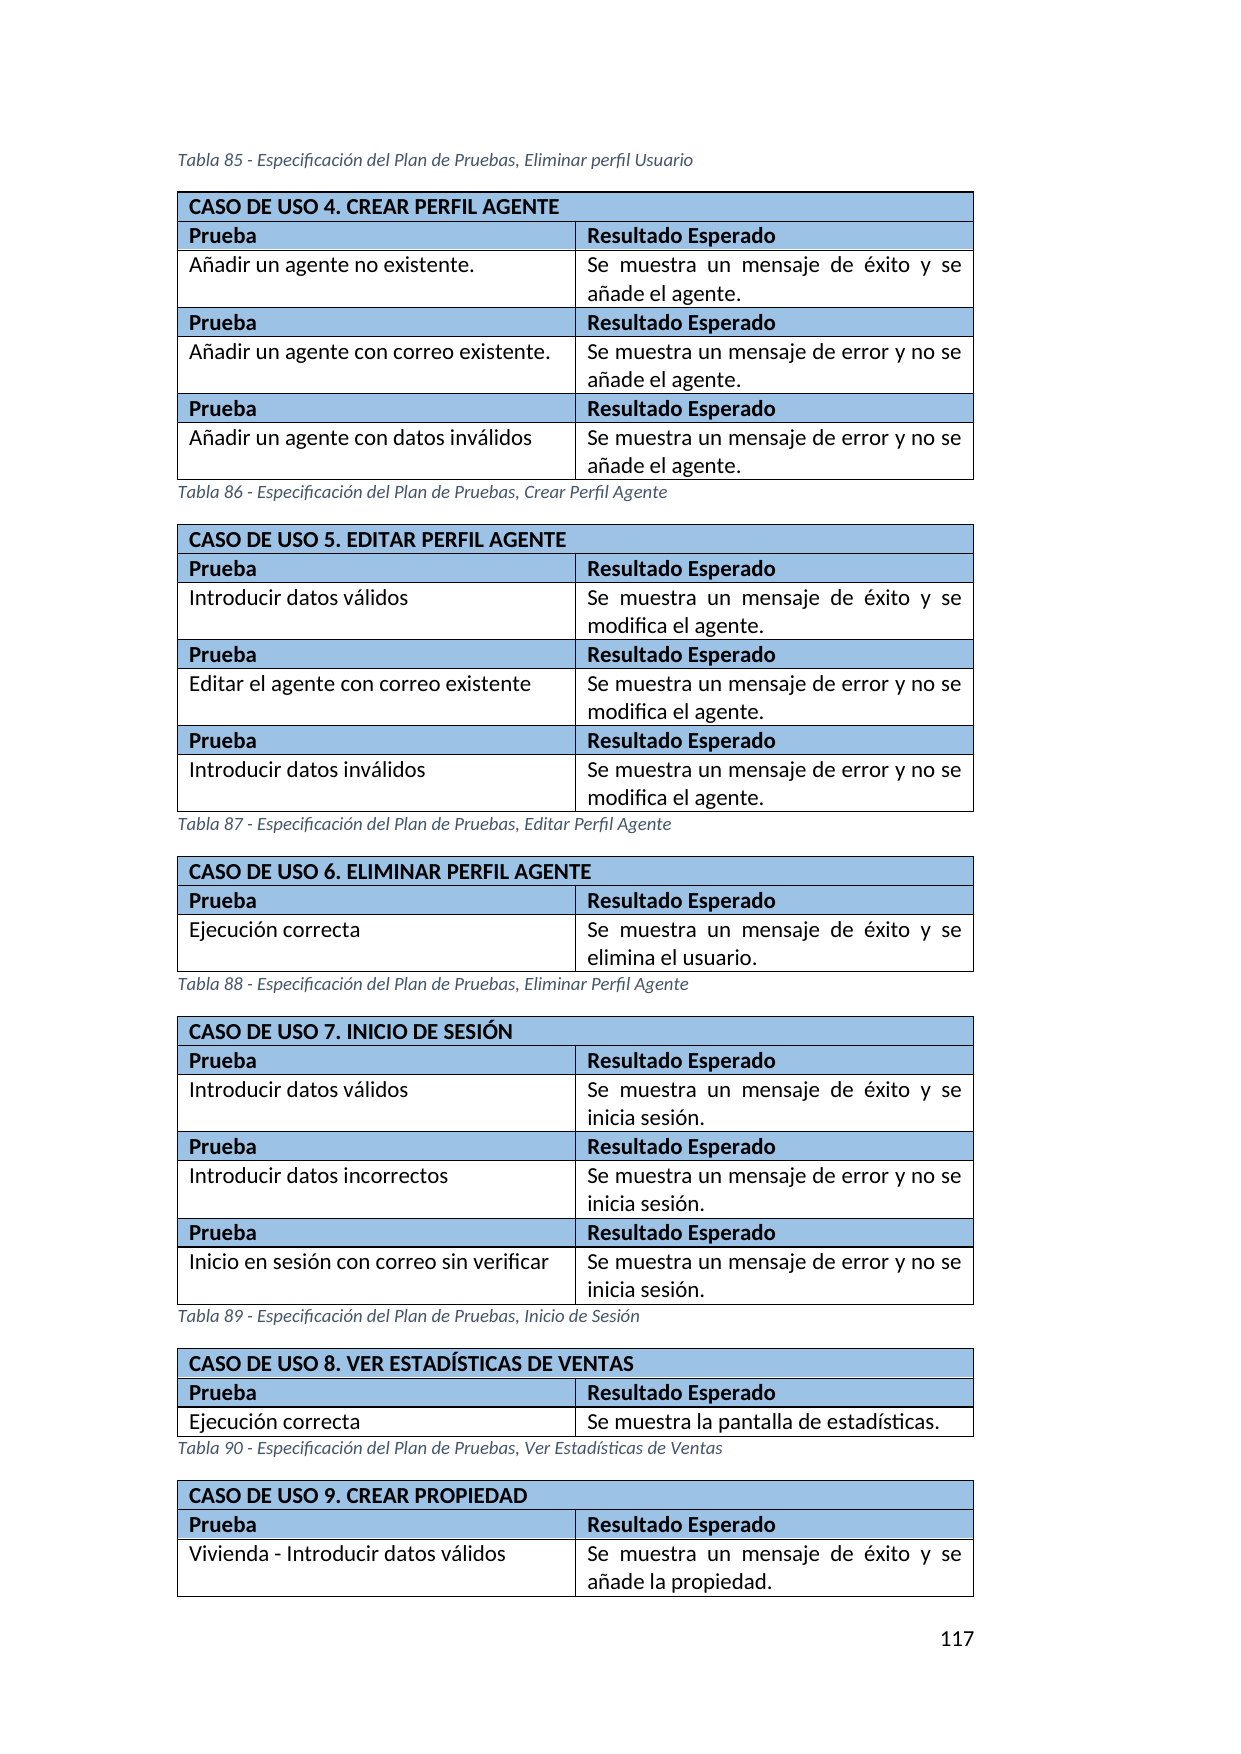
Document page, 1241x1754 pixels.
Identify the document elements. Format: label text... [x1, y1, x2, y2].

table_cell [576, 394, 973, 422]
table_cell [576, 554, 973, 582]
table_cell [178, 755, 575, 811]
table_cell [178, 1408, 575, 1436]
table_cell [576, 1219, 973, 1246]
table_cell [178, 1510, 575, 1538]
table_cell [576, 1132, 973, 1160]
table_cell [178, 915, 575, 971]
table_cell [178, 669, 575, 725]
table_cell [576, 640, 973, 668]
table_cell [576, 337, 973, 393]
text Tabla 85 - Especificación del Plan de Pruebas, Eliminar perfil Usuario [177, 148, 974, 171]
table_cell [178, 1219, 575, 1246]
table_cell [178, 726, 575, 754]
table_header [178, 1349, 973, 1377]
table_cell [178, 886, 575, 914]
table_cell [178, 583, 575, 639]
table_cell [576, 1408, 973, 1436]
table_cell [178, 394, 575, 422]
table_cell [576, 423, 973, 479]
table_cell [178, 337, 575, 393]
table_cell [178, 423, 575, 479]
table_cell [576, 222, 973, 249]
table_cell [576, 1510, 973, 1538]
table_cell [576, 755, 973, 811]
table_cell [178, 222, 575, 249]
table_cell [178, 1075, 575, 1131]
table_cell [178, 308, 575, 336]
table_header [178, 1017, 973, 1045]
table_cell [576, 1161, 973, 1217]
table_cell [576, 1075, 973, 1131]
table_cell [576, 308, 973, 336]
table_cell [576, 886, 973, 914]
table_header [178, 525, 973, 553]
text Tabla 86 - Especificación del Plan de Pruebas, Crear Perfil Agente [177, 480, 974, 503]
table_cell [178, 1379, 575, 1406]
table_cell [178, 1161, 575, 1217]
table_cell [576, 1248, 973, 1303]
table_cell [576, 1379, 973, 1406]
text Tabla 90 - Especificación del Plan de Pruebas, Ver Estadísticas de Ventas [177, 1437, 974, 1459]
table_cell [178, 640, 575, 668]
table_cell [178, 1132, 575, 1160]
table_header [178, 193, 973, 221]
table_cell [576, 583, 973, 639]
text Tabla 88 - Especificación del Plan de Pruebas, Eliminar Perfil Agente [177, 972, 974, 995]
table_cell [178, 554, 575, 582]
text Tabla 89 - Especificación del Plan de Pruebas, Inicio de Sesión [177, 1305, 974, 1327]
text Tabla 87 - Especificación del Plan de Pruebas, Editar Perfil Agente [177, 812, 974, 835]
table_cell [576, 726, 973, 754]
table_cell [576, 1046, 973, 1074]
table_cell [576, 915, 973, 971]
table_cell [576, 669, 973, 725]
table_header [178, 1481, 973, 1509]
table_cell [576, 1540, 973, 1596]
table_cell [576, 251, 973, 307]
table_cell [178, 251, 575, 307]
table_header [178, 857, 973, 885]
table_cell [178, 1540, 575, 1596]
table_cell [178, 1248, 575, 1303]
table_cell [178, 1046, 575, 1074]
